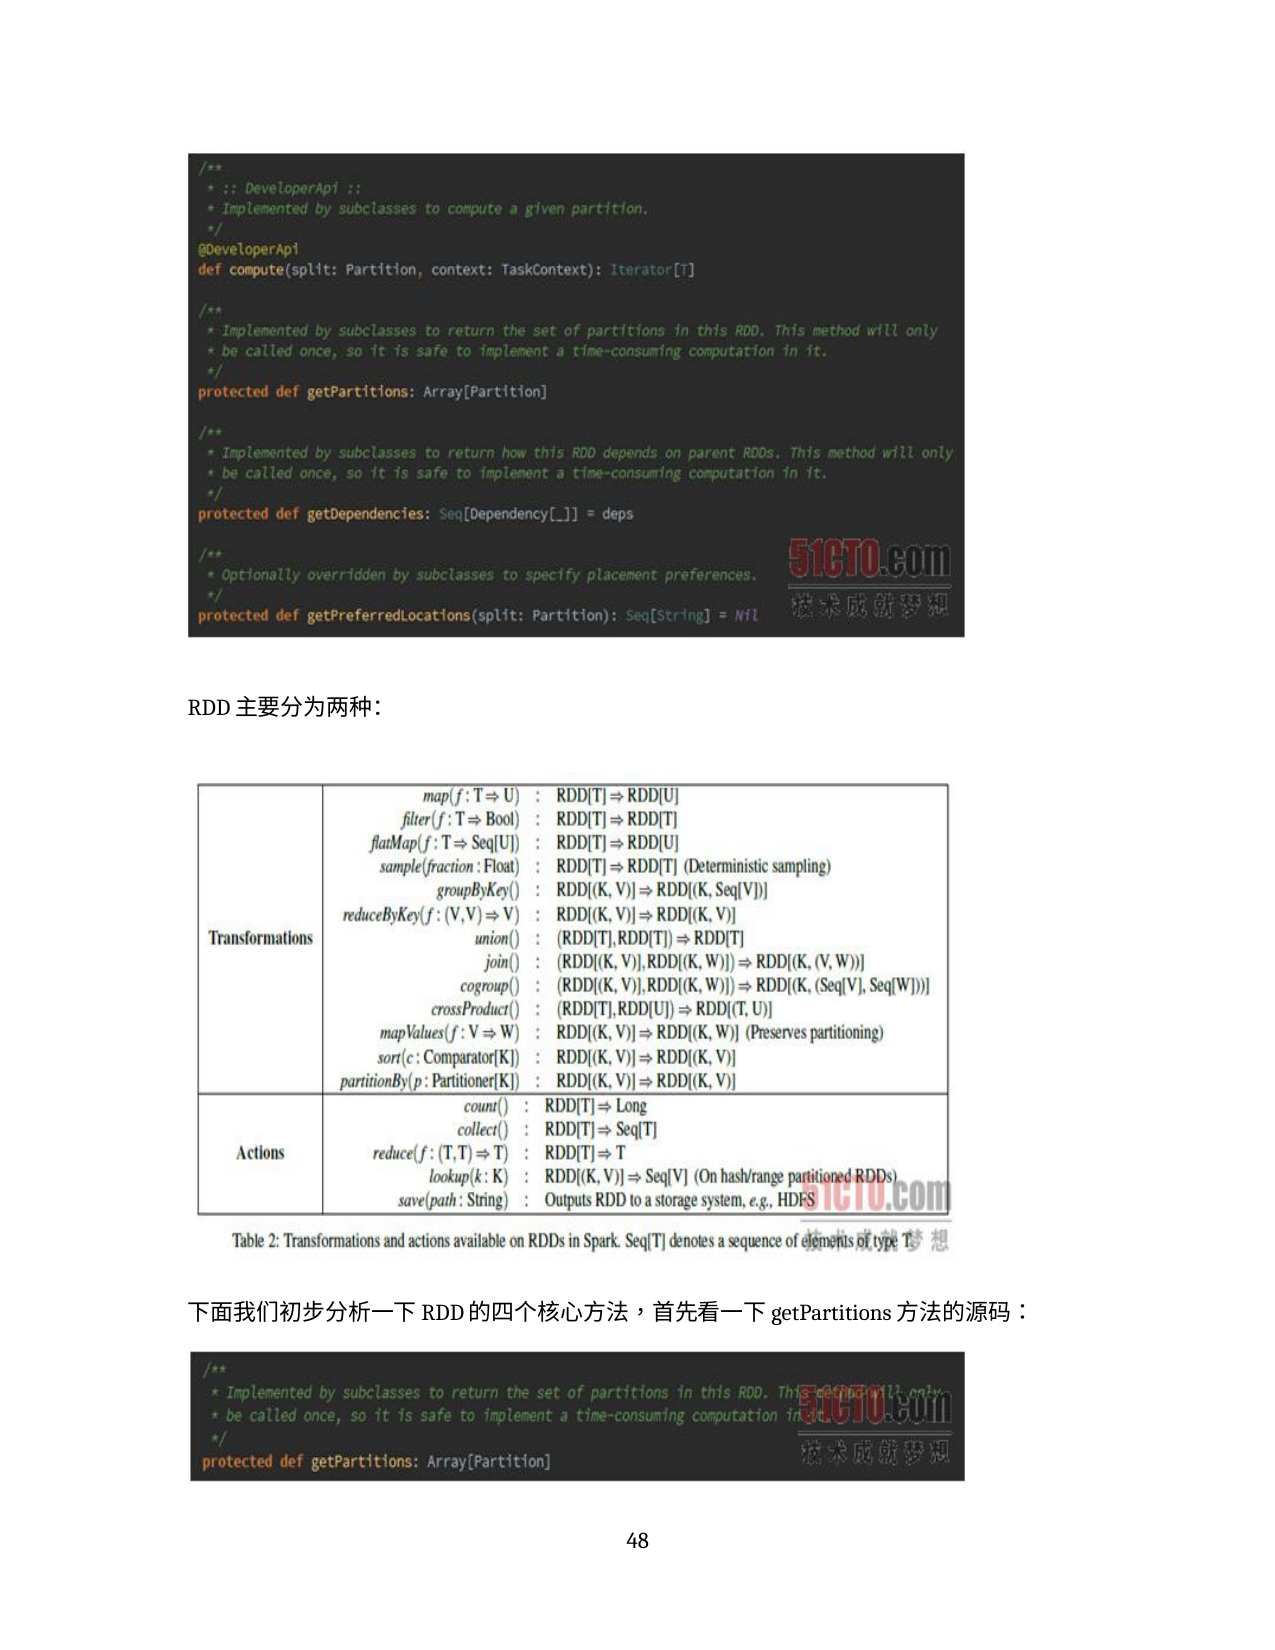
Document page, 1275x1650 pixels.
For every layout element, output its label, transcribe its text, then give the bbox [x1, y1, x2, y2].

text 下面我们初步分析一下RDD的四个核心方法，首先看一下getPartitions方法的源码： [187, 1296, 1087, 1327]
text RDD主要分为两种： [187, 661, 1087, 750]
picture [187, 150, 966, 639]
picture [187, 772, 966, 1274]
picture [187, 1349, 966, 1486]
